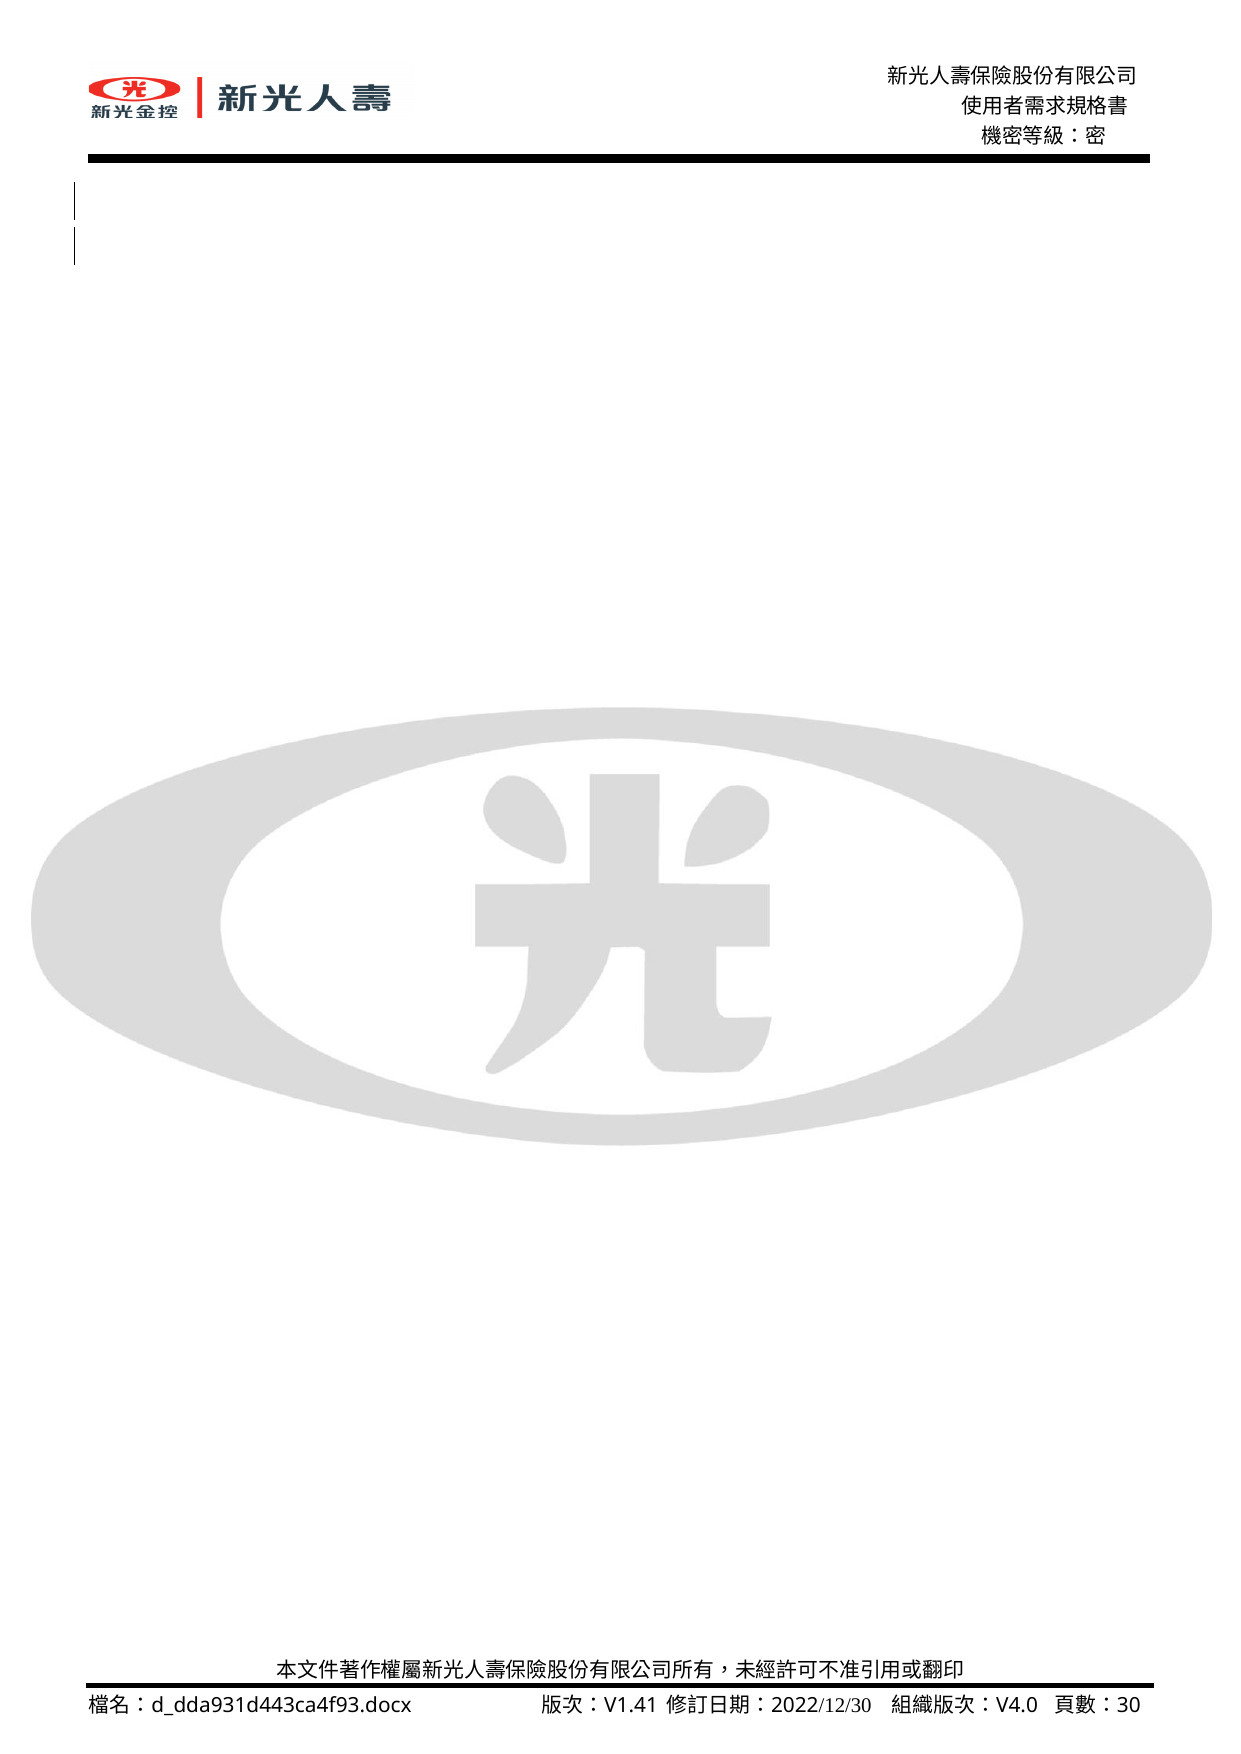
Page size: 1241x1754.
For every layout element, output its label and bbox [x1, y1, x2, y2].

picture [25, 699, 1215, 1152]
picture [88, 61, 414, 118]
